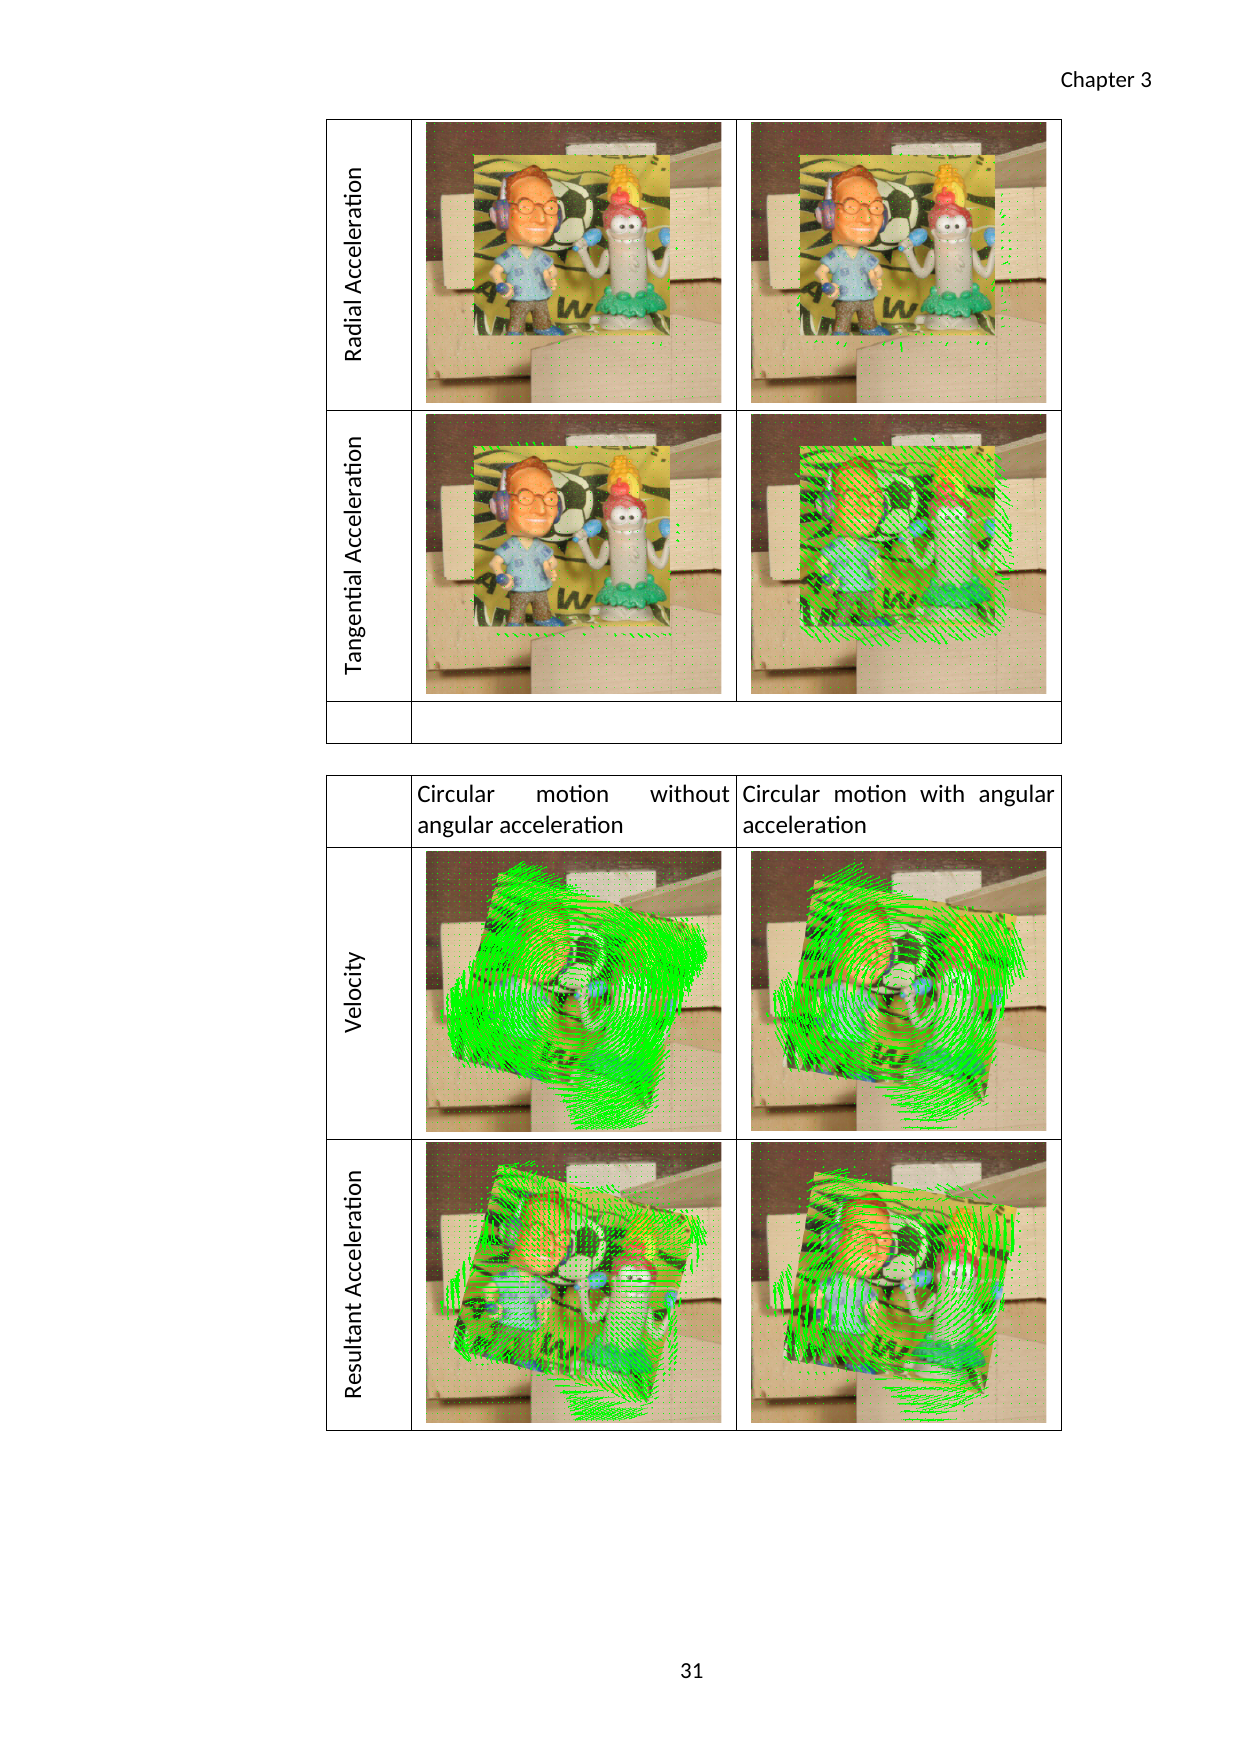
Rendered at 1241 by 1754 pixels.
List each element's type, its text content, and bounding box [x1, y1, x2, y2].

table_cell Radial Acceleration [327, 120, 411, 410]
table_cell [737, 120, 1061, 410]
table_header Circular motion without angular acceleration [412, 776, 736, 847]
picture [426, 851, 722, 1132]
table_cell [412, 848, 736, 1138]
picture [426, 414, 722, 694]
table_cell [737, 848, 1061, 1138]
picture [751, 414, 1047, 694]
picture [426, 122, 722, 403]
picture [426, 1142, 722, 1423]
picture [751, 1142, 1047, 1423]
table_cell [327, 702, 411, 743]
table_cell [412, 120, 736, 410]
table_cell [412, 411, 736, 701]
table_cell Resultant Acceleration [327, 1140, 411, 1430]
picture [751, 122, 1047, 403]
table_cell [412, 1140, 736, 1430]
table_cell [412, 702, 1061, 743]
table_cell [737, 411, 1061, 701]
table_header [327, 776, 411, 847]
table_cell [737, 1140, 1061, 1430]
table_cell Tangential Acceleration [327, 411, 411, 701]
picture [751, 851, 1047, 1131]
table_header Circular motion with angular acceleration [737, 776, 1061, 847]
table_cell Velocity [327, 848, 411, 1138]
